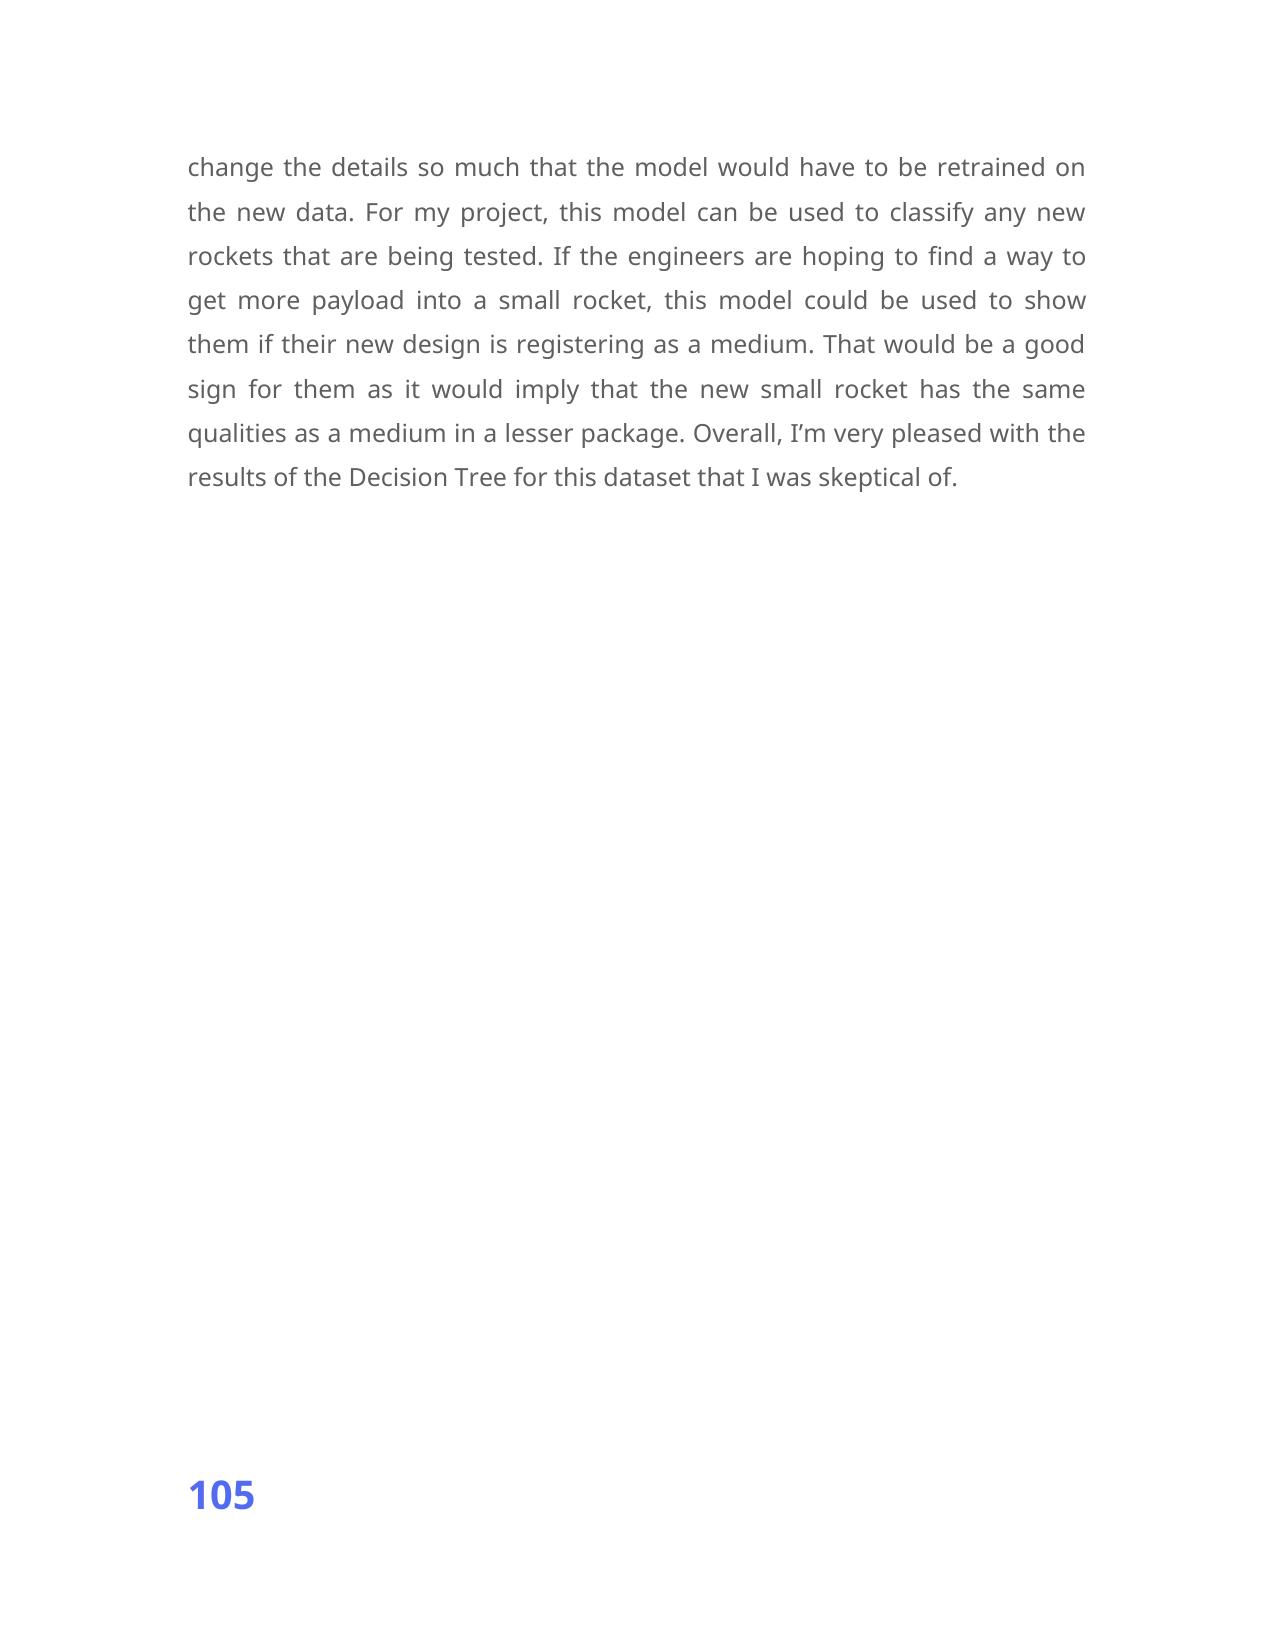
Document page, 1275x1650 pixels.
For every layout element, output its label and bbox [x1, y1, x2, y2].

text [187, 150, 1087, 494]
